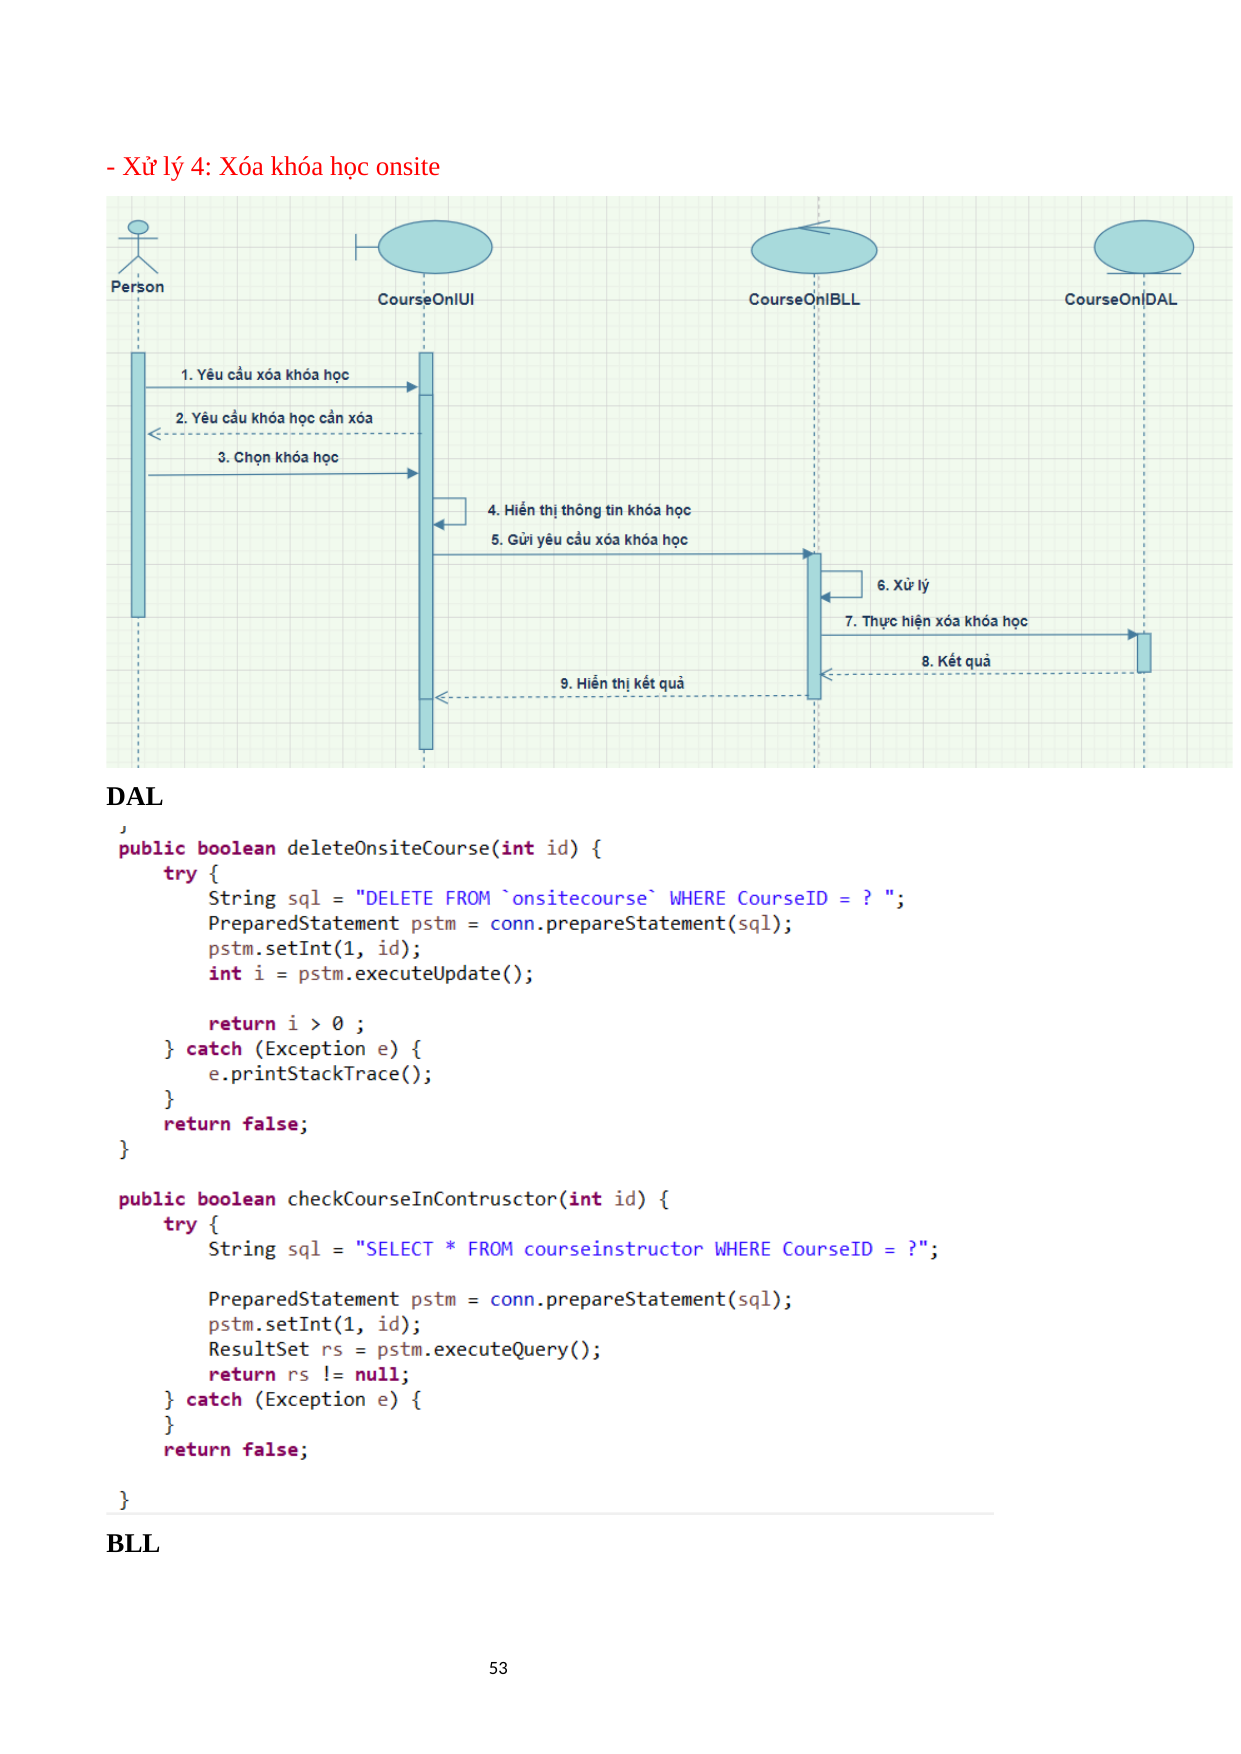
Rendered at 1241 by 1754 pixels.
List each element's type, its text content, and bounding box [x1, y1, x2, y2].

text BLL [106, 1527, 1203, 1558]
picture [106, 196, 1233, 768]
text DAL [106, 780, 1203, 811]
picture [106, 826, 994, 1515]
text - Xử lý 4: Xóa khóa học onsite [106, 150, 1203, 181]
